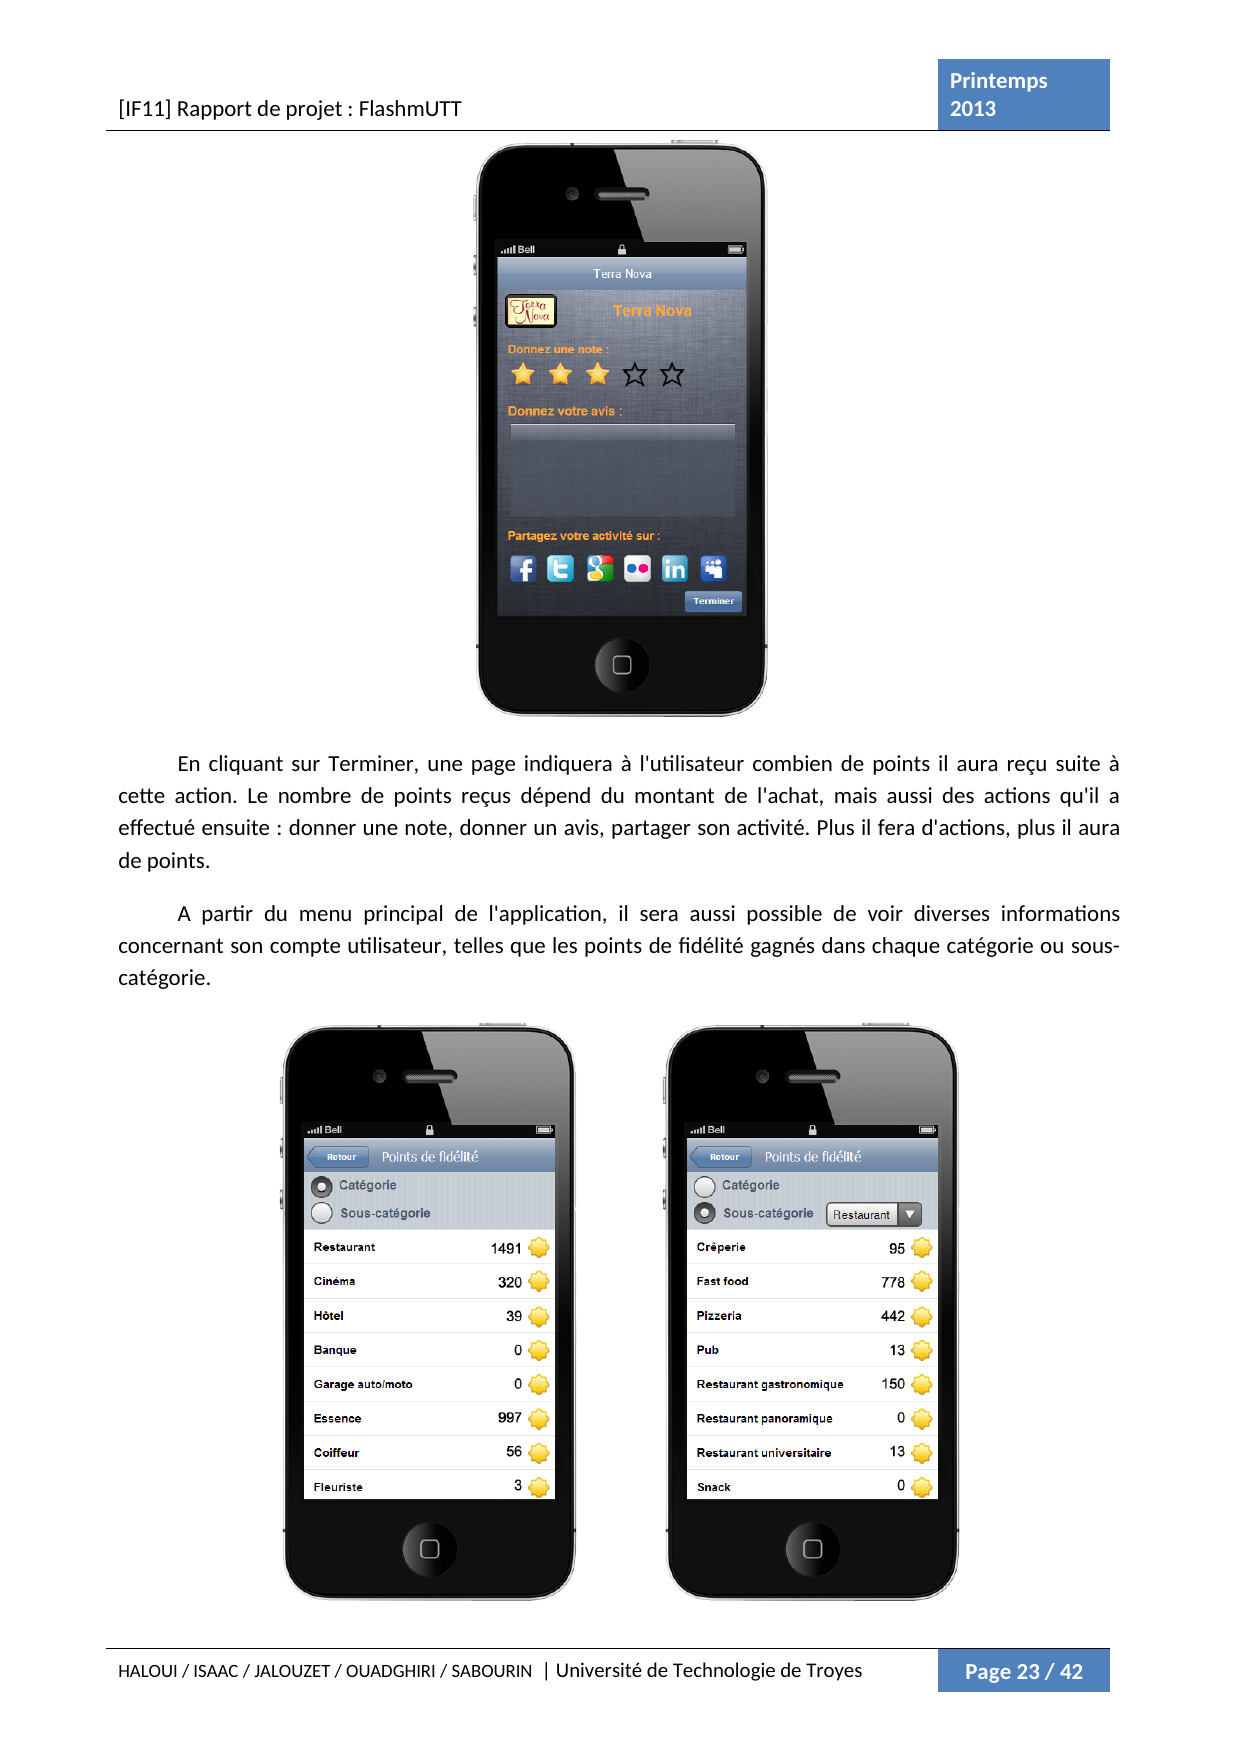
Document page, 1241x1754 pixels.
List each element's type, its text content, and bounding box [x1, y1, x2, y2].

picture [276, 1016, 582, 1607]
text A partir du menu principal de l'application, il sera aussi possible de voir diverses informations concernant son compte utilisateur, telles que les points de fidélité gagnés dans chaque catégorie ou sous-catégorie. [118, 899, 1122, 991]
text En cliquant sur Terminer, une page indiquera à l'utilisateur combien de points il aura reçu suite à cette action. Le nombre de points reçus dépend du montant de l'achat, mais aussi des actions qu'il a effectué ensuite : donner une note, donner un avis, partager son activité. Plus il fera d'actions, plus il aura de points. [118, 749, 1122, 874]
picture [463, 133, 778, 725]
picture [658, 1016, 965, 1607]
